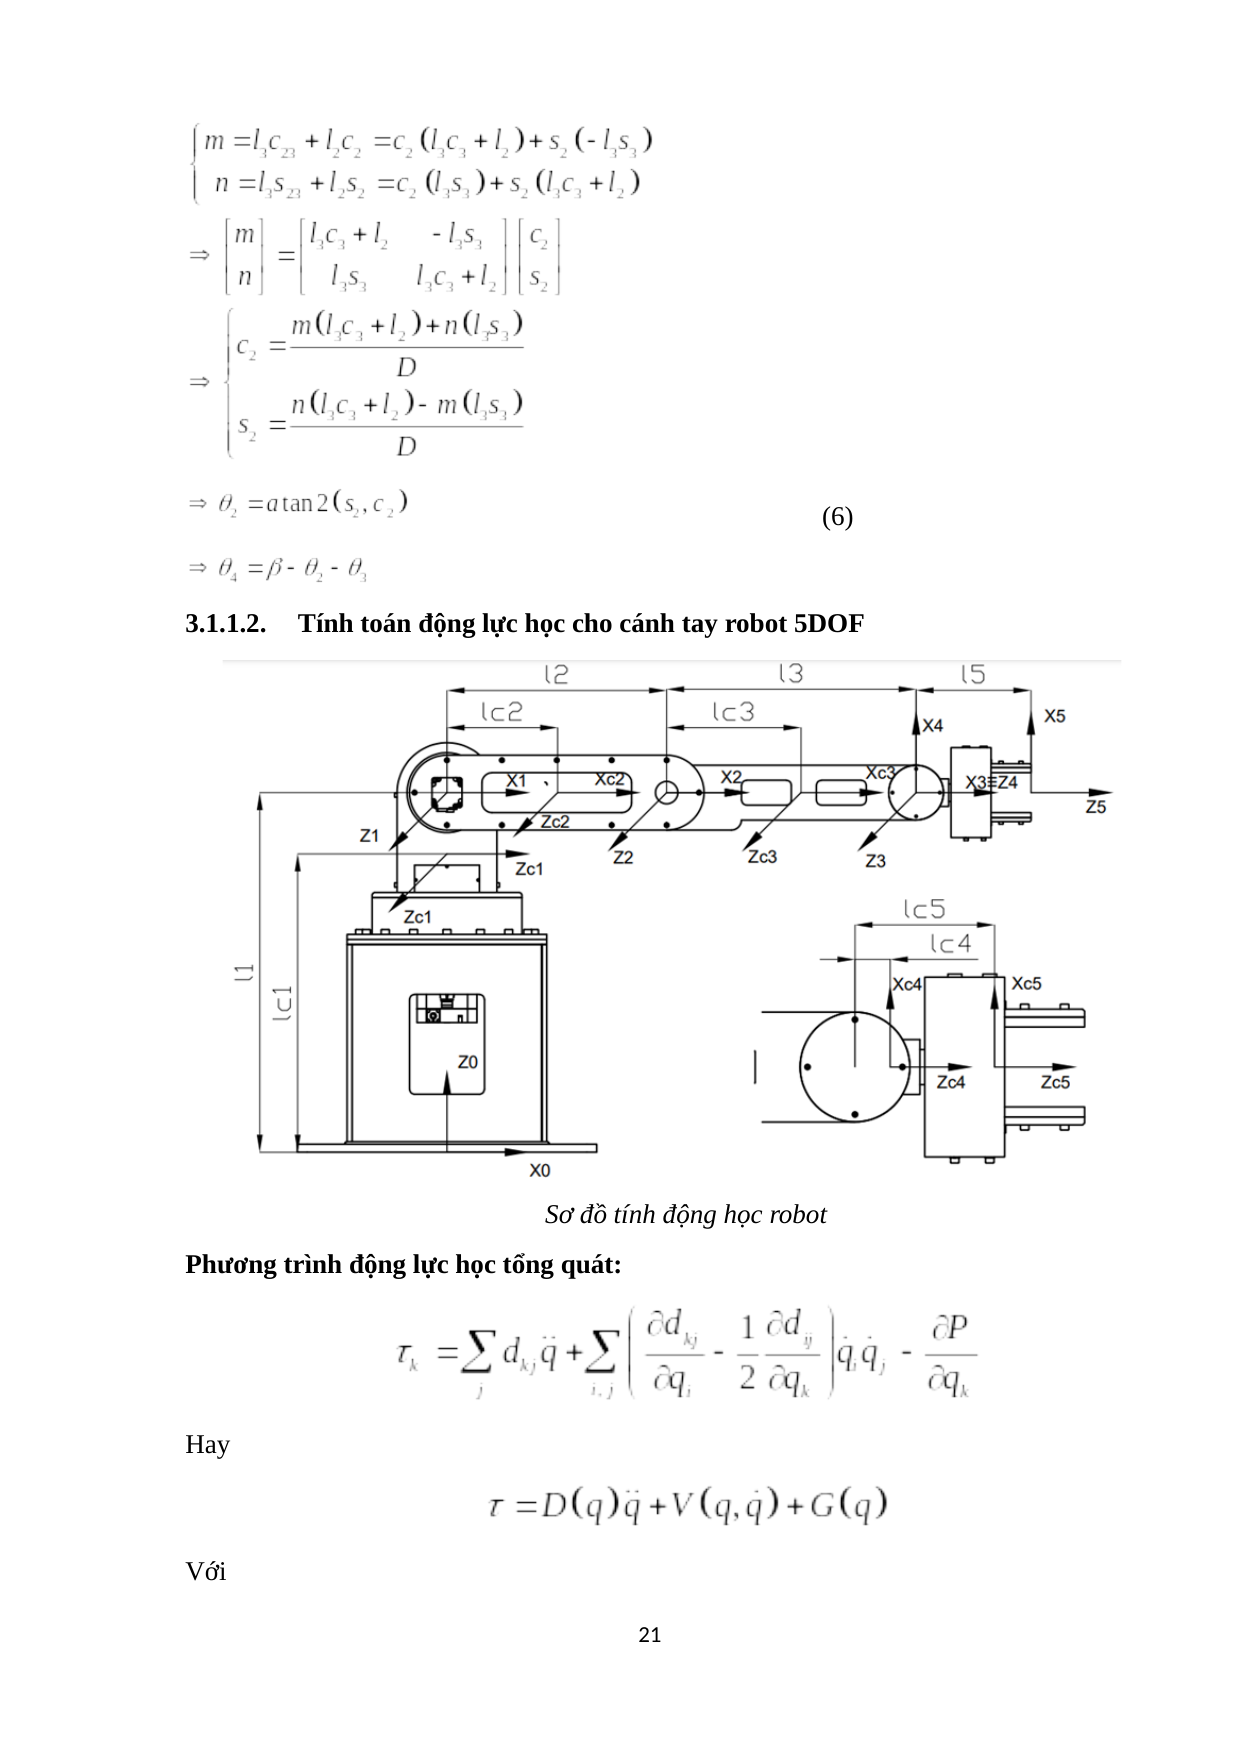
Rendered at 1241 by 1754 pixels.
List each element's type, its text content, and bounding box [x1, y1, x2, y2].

text Với [185, 1556, 1152, 1587]
text Phương trình động lực học tổng quát: [185, 1248, 1152, 1279]
list Tính toán động lực học cho cánh tay robot 5DOF [185, 608, 1152, 639]
text Hay [185, 1428, 1152, 1459]
picture [222, 660, 1122, 1180]
text Sơ đồ tính động học robot [223, 1198, 1152, 1229]
text (6) [185, 483, 1152, 531]
